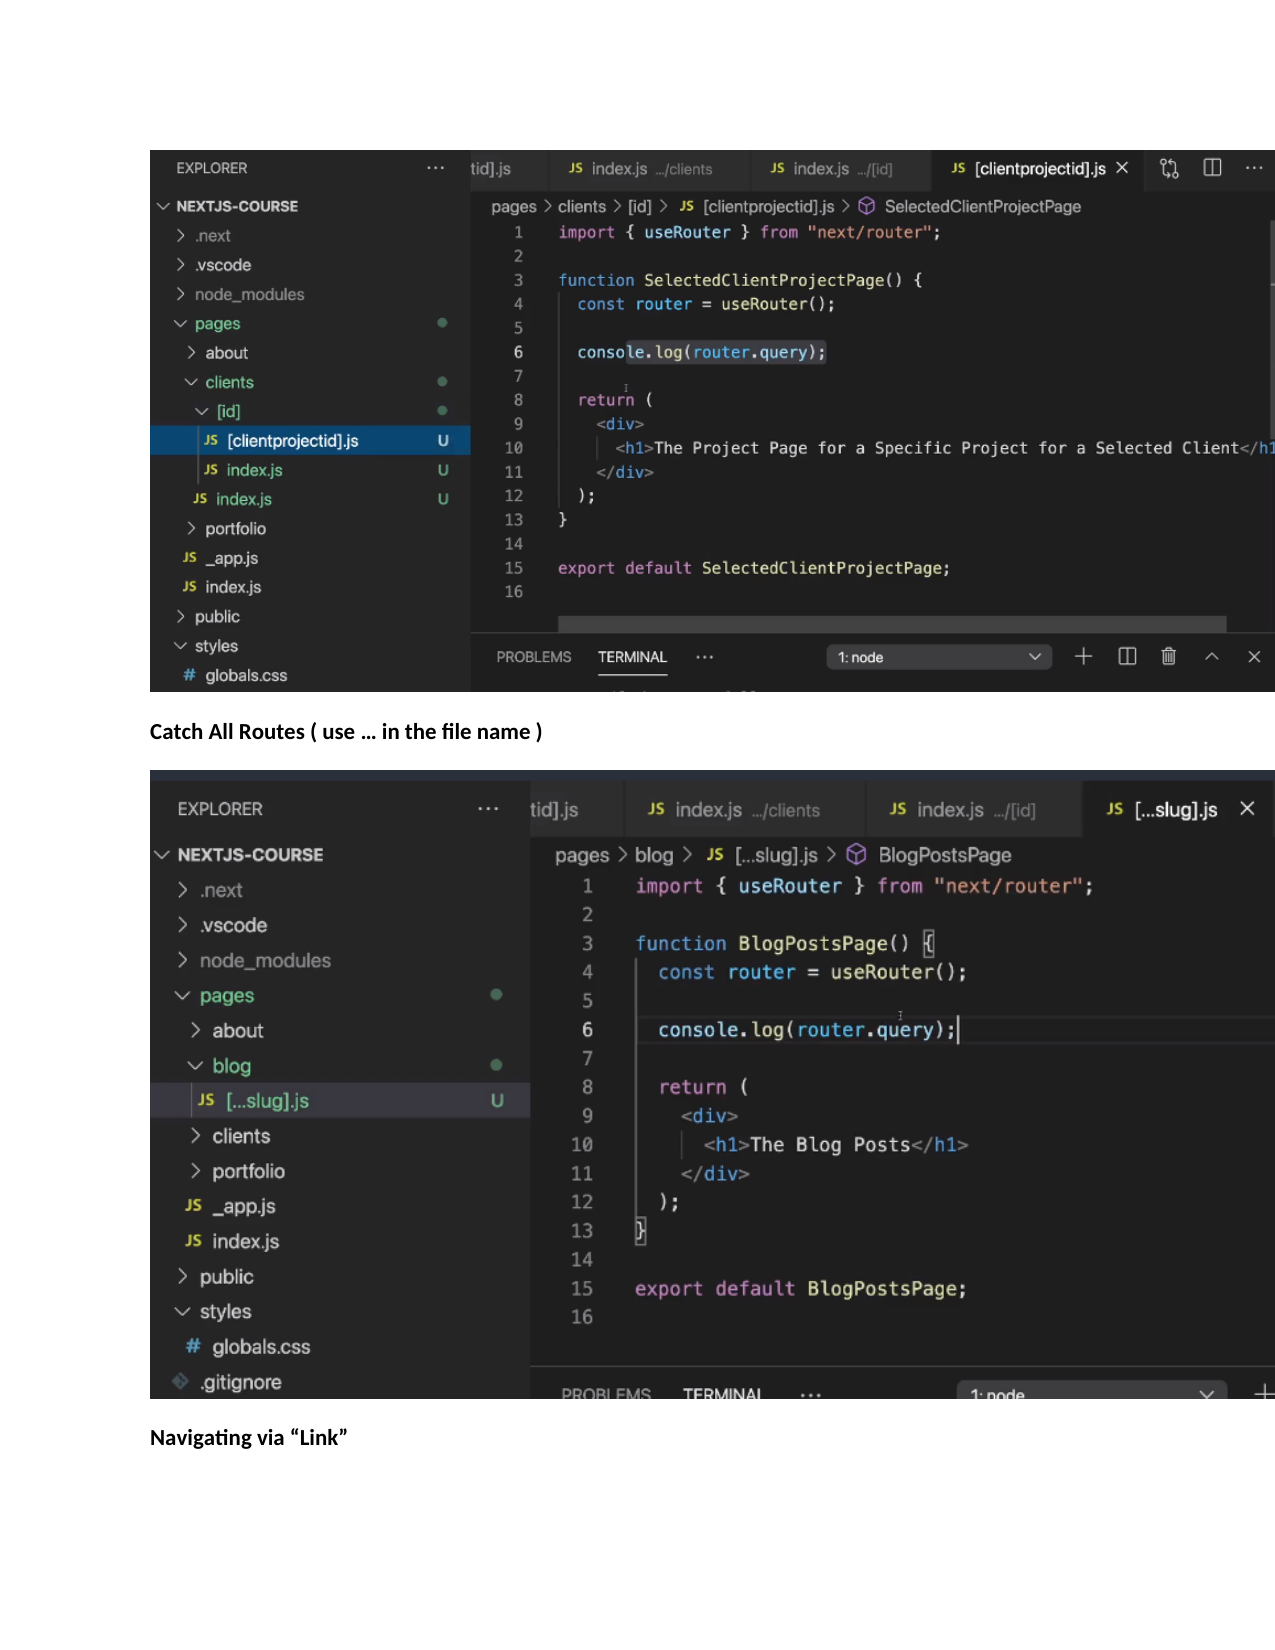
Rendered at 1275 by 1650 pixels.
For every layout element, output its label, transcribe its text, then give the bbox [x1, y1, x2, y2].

picture [150, 150, 1275, 692]
text Catch All Routes ( use … in the file name ) [150, 717, 1125, 745]
picture [150, 770, 1275, 1399]
text Navigating via “Link” [150, 1423, 1125, 1451]
